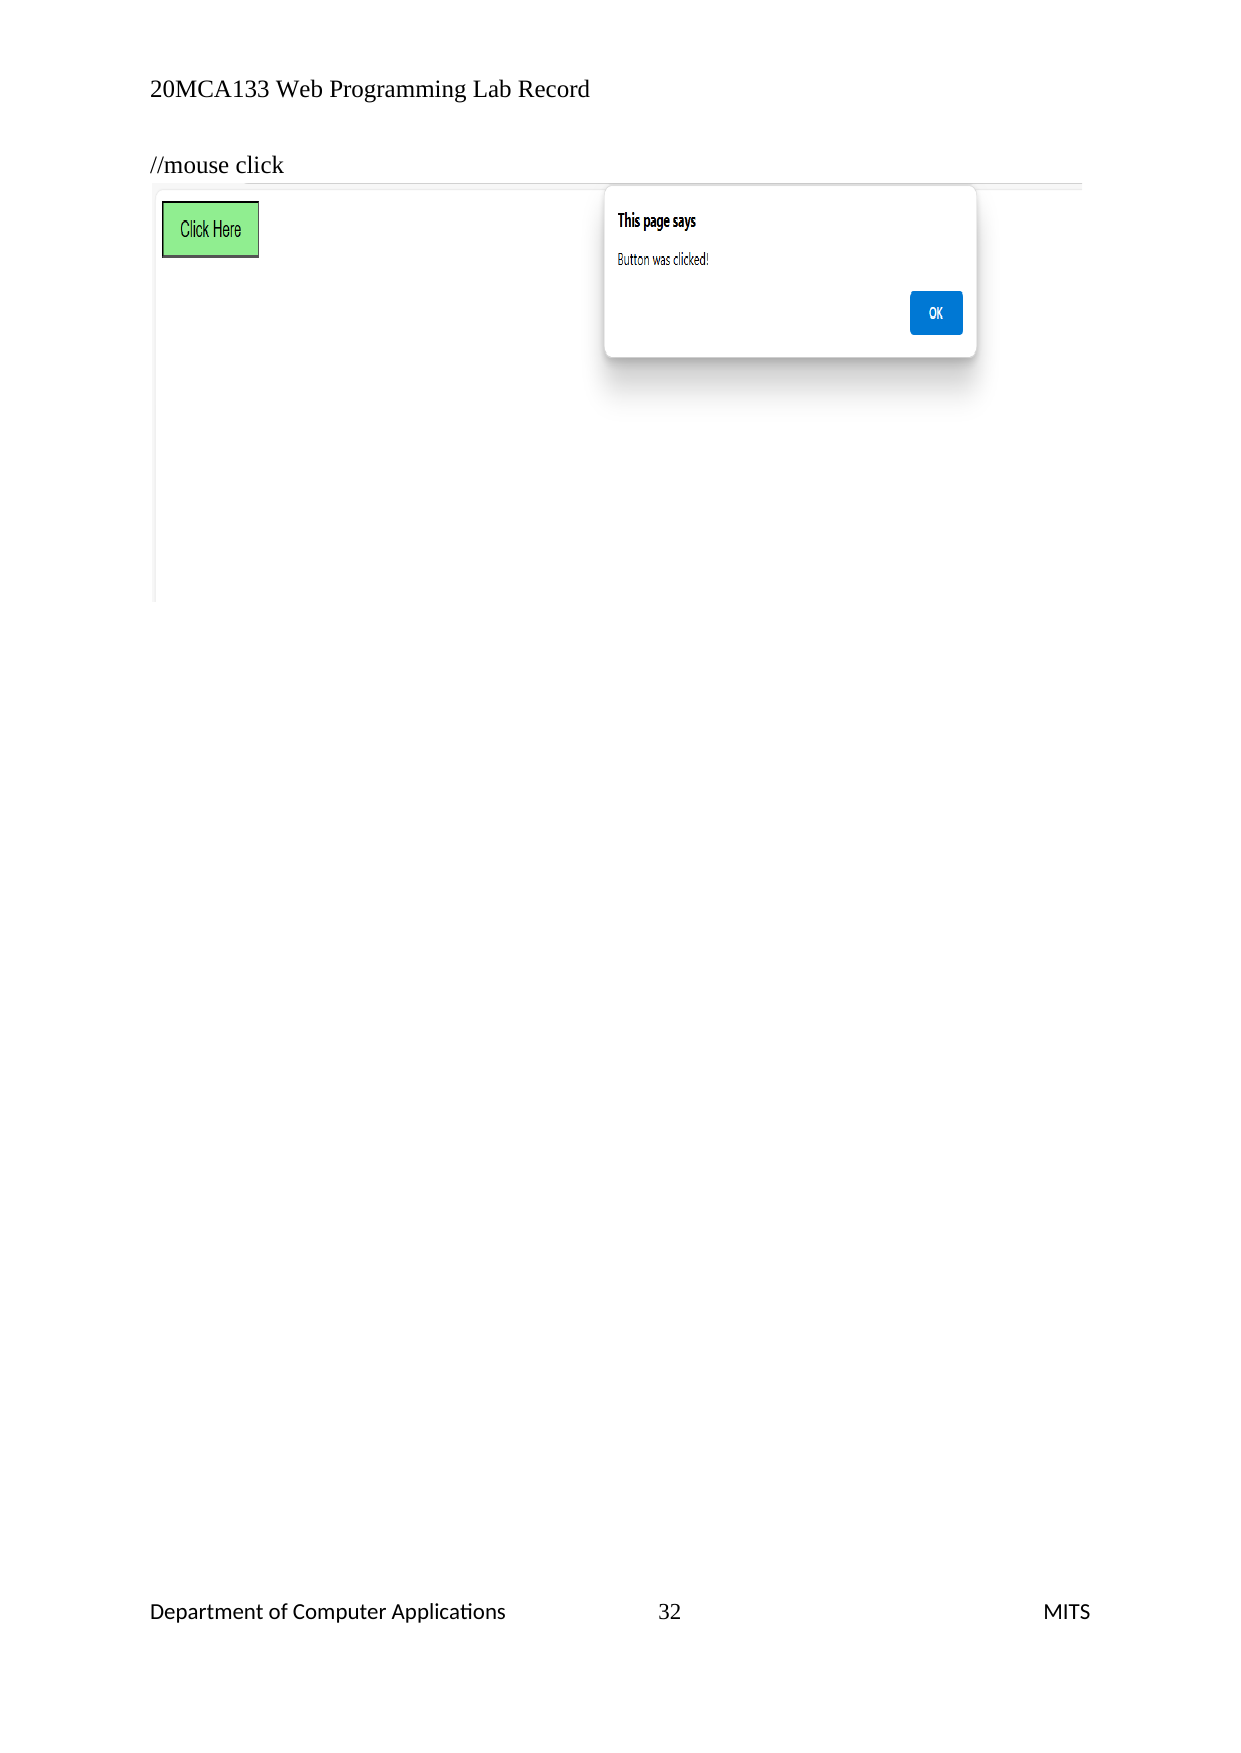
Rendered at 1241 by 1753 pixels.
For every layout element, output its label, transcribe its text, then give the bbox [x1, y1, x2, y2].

text //mouse click [150, 150, 1090, 179]
picture [152, 183, 1083, 602]
